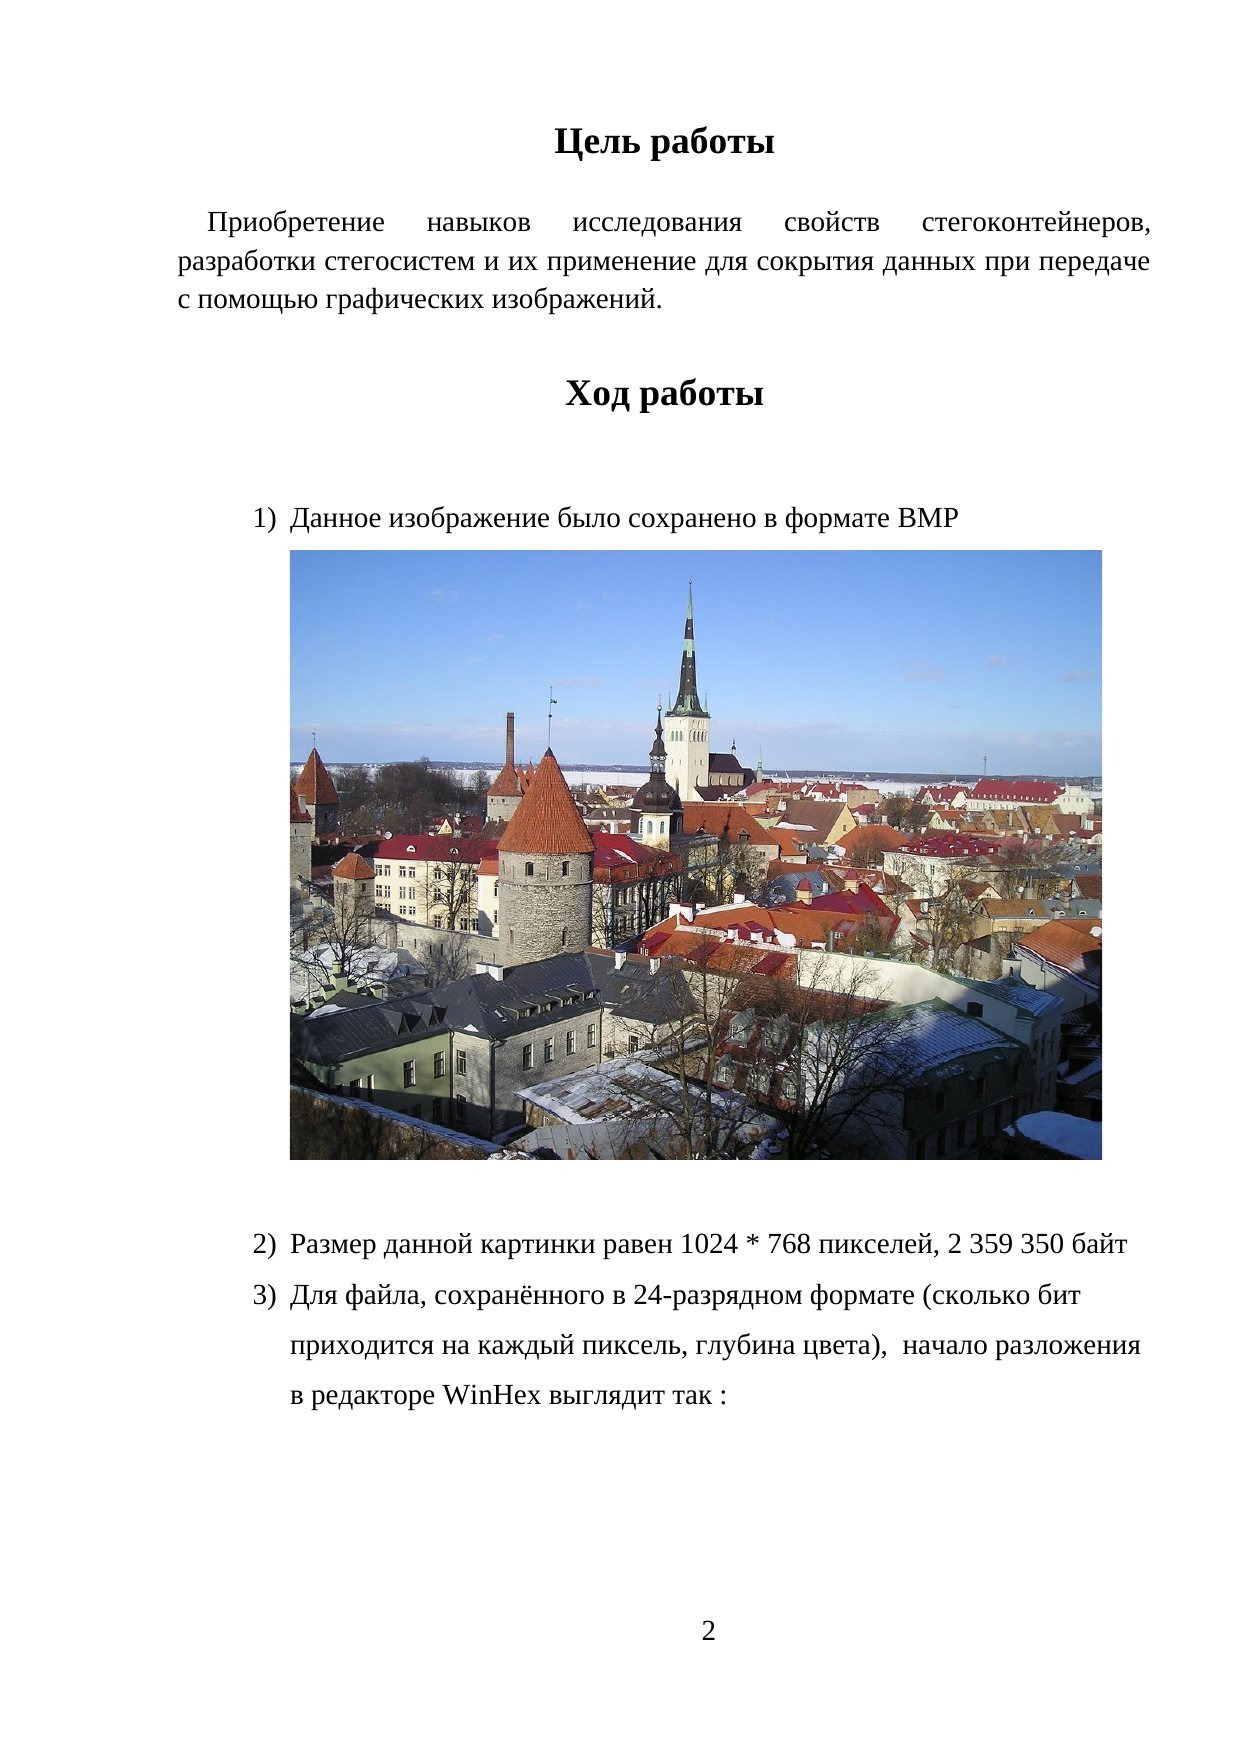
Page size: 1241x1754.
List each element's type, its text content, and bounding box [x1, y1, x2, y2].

list Данное изображение было сохранено в формате BMP [252, 500, 1152, 533]
text Приобретение навыков исследования свойств стегоконтейнеров, разработки стегосистем и их применение для сокрытия данных при передаче с помощью графических изображений. [177, 204, 1152, 315]
text Ход работы [177, 370, 1152, 413]
picture [289, 550, 1103, 1160]
list Цель работы [177, 118, 1152, 161]
list Для файла, сохранённого в 24-разрядном формате (сколько бит приходится на каждый пиксель, глубина цвета), начало разложения в редакторе WinHex выглядит так : [252, 1277, 1152, 1411]
list Размер данной картинки равен 1024 * 768 пикселей, 2 359 350 байт [252, 1226, 1152, 1260]
